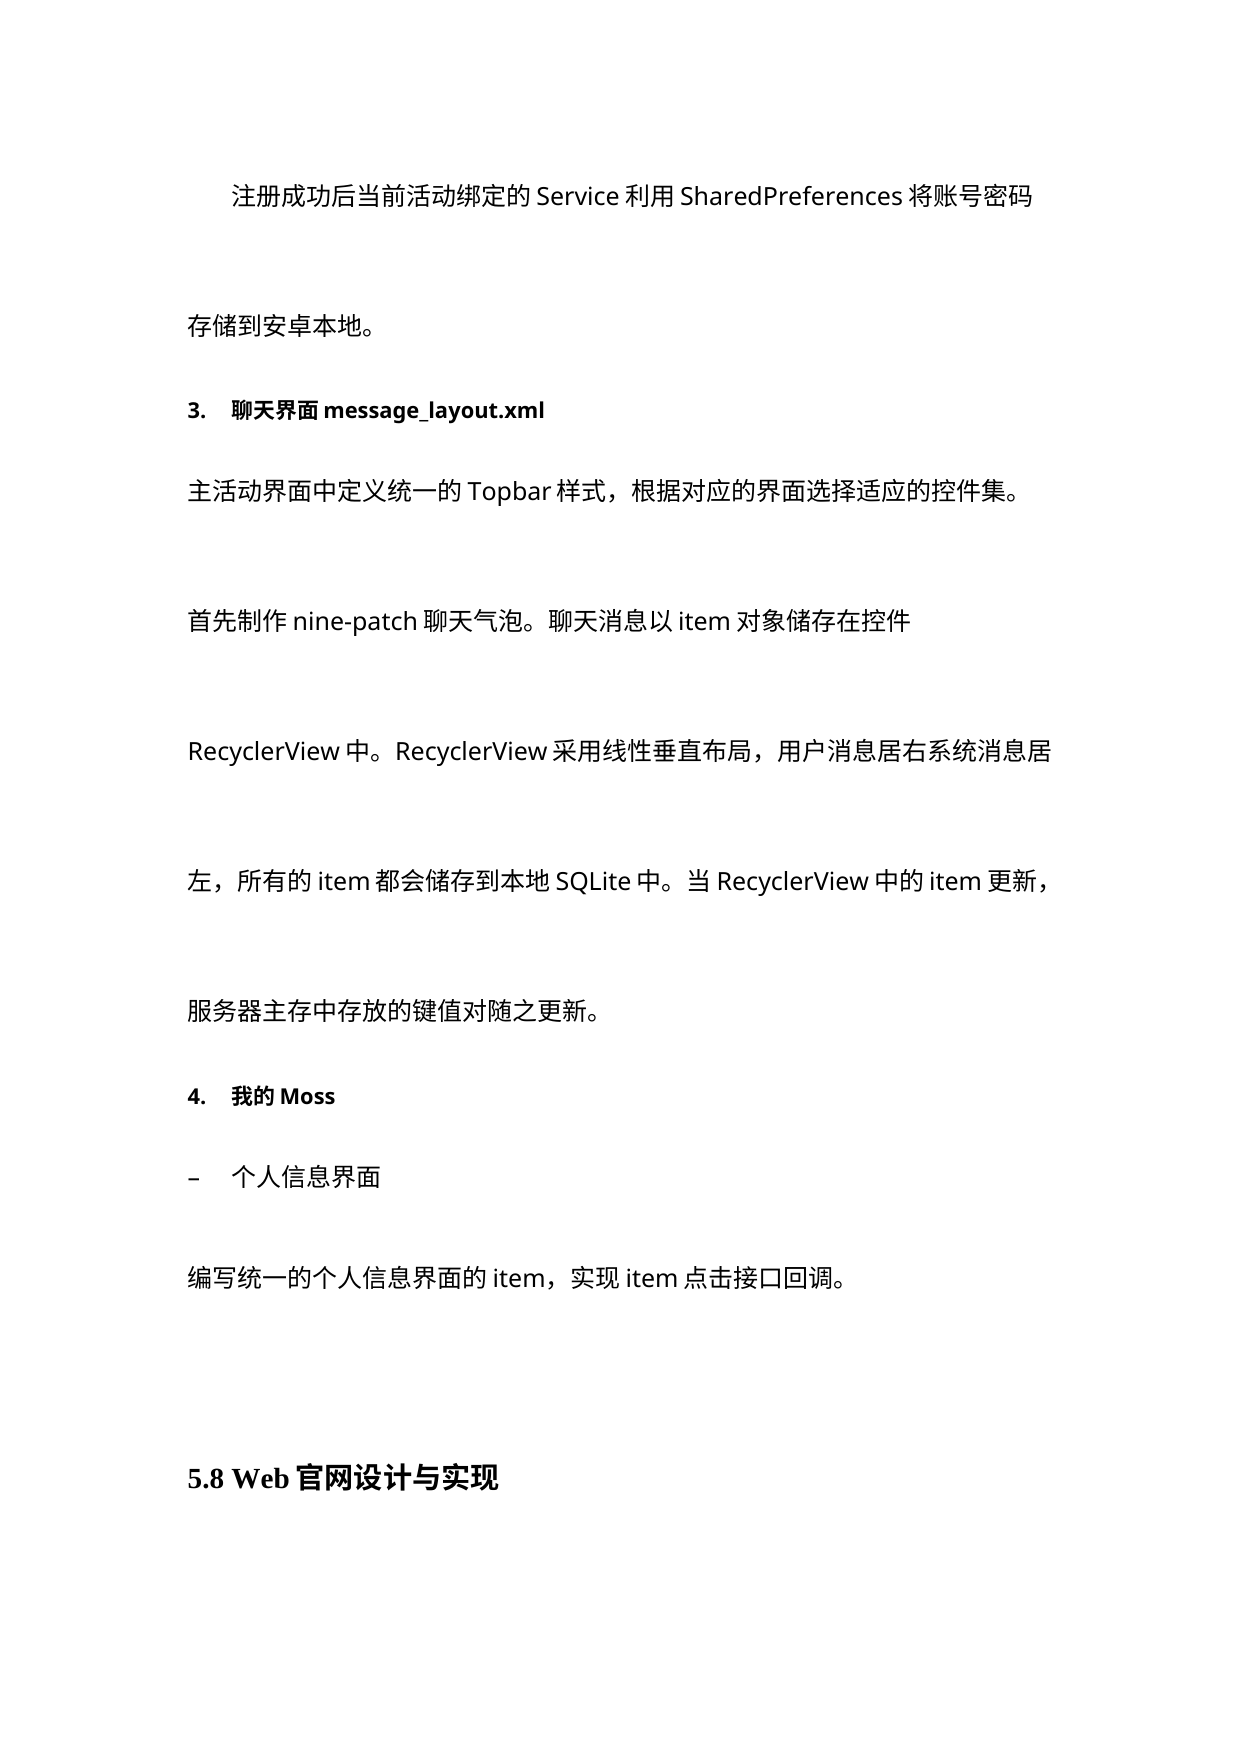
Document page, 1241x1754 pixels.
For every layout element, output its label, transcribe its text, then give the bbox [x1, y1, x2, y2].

text 编写统一的个人信息界面的item，实现item点击接口回调。 [187, 1244, 1053, 1309]
text 注册成功后当前活动绑定的Service利用SharedPreferences将账号密码存储到安卓本地。 [187, 162, 1053, 357]
text – 个人信息界面 [187, 1143, 1053, 1208]
text 5.8 Web官网设计与实现 [187, 1443, 1053, 1508]
list 聊天界面message_layout.xml [187, 393, 1053, 426]
text 主活动界面中定义统一的Topbar样式，根据对应的界面选择适应的控件集。首先制作nine-patch聊天气泡。聊天消息以item对象储存在控件RecyclerView中。RecyclerView采用线性垂直布局，用户消息居右系统消息居左，所有的item都会储存到本地SQLite中。当RecyclerView中的item更新，服务器主存中存放的键值对随之更新。 [187, 457, 1053, 1042]
list 我的Moss [187, 1079, 1053, 1111]
